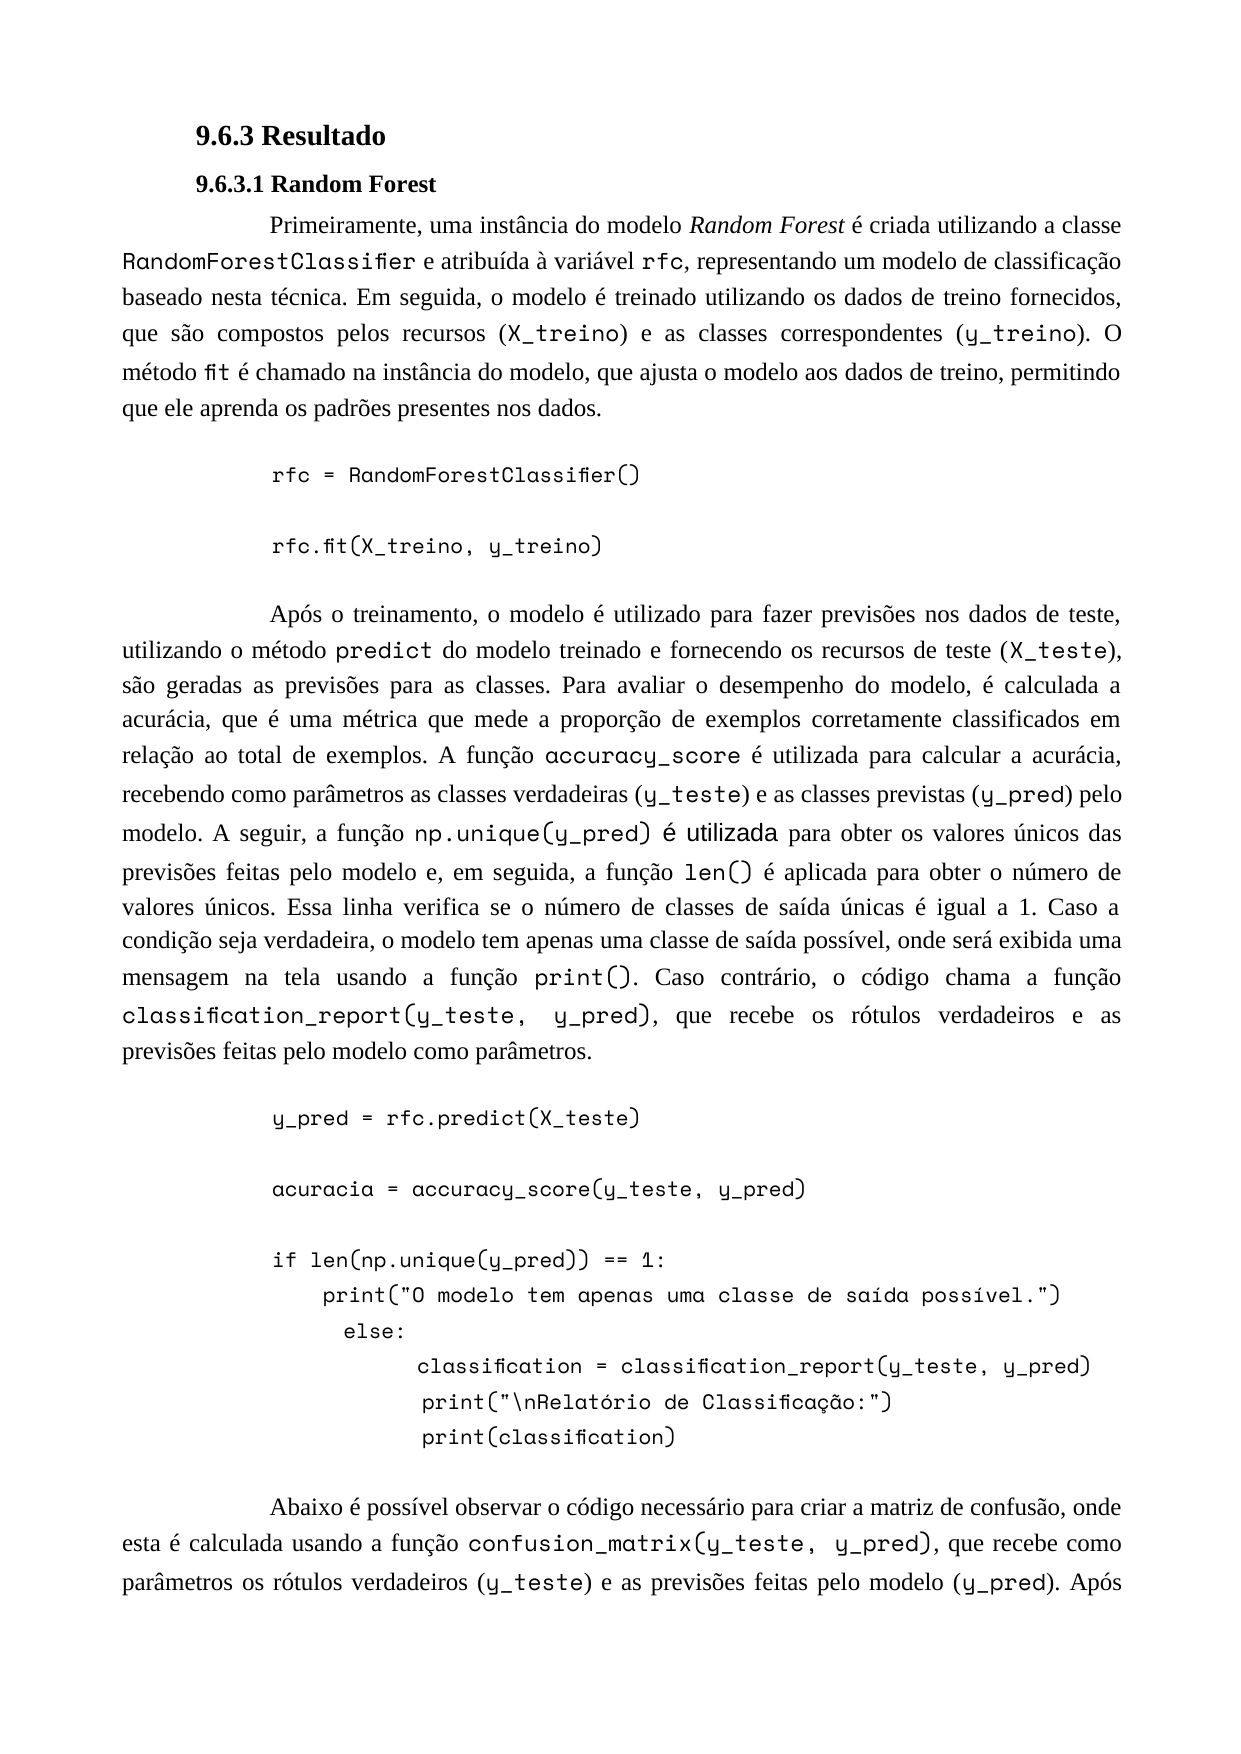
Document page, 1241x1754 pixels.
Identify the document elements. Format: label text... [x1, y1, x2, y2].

text else: [272, 1315, 1122, 1346]
text Após o treinamento, o modelo é utilizado para fazer previsões nos dados de teste, utilizando o método predict do modelo treinado e fornecendo os recursos de teste (X_teste), são geradas as previsões para as classes. Para avaliar o desempenho do modelo, é calculada a acurácia, que é uma métrica que mede a proporção de exemplos corretamente classificados em relação ao total de exemplos. A função accuracy_score é utilizada para calcular a acurácia, recebendo como parâmetros as classes verdadeiras (y_teste) e as classes previstas (y_pred) pelo modelo. A seguir, a função np.unique(y_pred) é utilizada para obter os valores únicos das previsões feitas pelo modelo e, em seguida, a função len() é aplicada para obter o número de valores únicos. Essa linha verifica se o número de classes de saída únicas é igual a 1. Caso a condição seja verdadeira, o modelo tem apenas uma classe de saída possível, onde será exibida uma mensagem na tela usando a função print(). Caso contrário, o código chama a função classification_report(y_teste, y_pred), que recebe os rótulos verdadeiros e as previsões feitas pelo modelo como parâmetros. [122, 599, 1122, 1065]
text classification = classification_report(y_teste, y_pred) [272, 1350, 1122, 1381]
text acuracia = accuracy_score(y_teste, y_pred) [272, 1173, 1122, 1204]
text y_pred = rfc.predict(X_teste) [272, 1102, 1122, 1133]
subtitle 9.6.3 Resultado [122, 118, 1122, 152]
text rfc.fit(X_treino, y_treino) [272, 530, 1122, 561]
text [122, 1492, 1122, 1599]
subtitle 9.6.3.1 Random Forest [122, 169, 1122, 198]
text rfc = RandomForestClassifier() [272, 459, 1122, 490]
text print(classification) [422, 1421, 1122, 1452]
text if len(np.unique(y_pred)) == 1: [272, 1244, 1122, 1275]
text print("O modelo tem apenas uma classe de saída possível.") [272, 1279, 1122, 1310]
text Primeiramente, uma instância do modelo Random Forest é criada utilizando a classe RandomForestClassifier e atribuída à variável rfc, representando um modelo de classificação baseado nesta técnica. Em seguida, o modelo é treinado utilizando os dados de treino fornecidos, que são compostos pelos recursos (X_treino) e as classes correspondentes (y_treino). O método fit é chamado na instância do modelo, que ajusta o modelo aos dados de treino, permitindo que ele aprenda os padrões presentes nos dados. [122, 210, 1122, 422]
text print("\nRelatório de Classificação:") [422, 1386, 1122, 1417]
